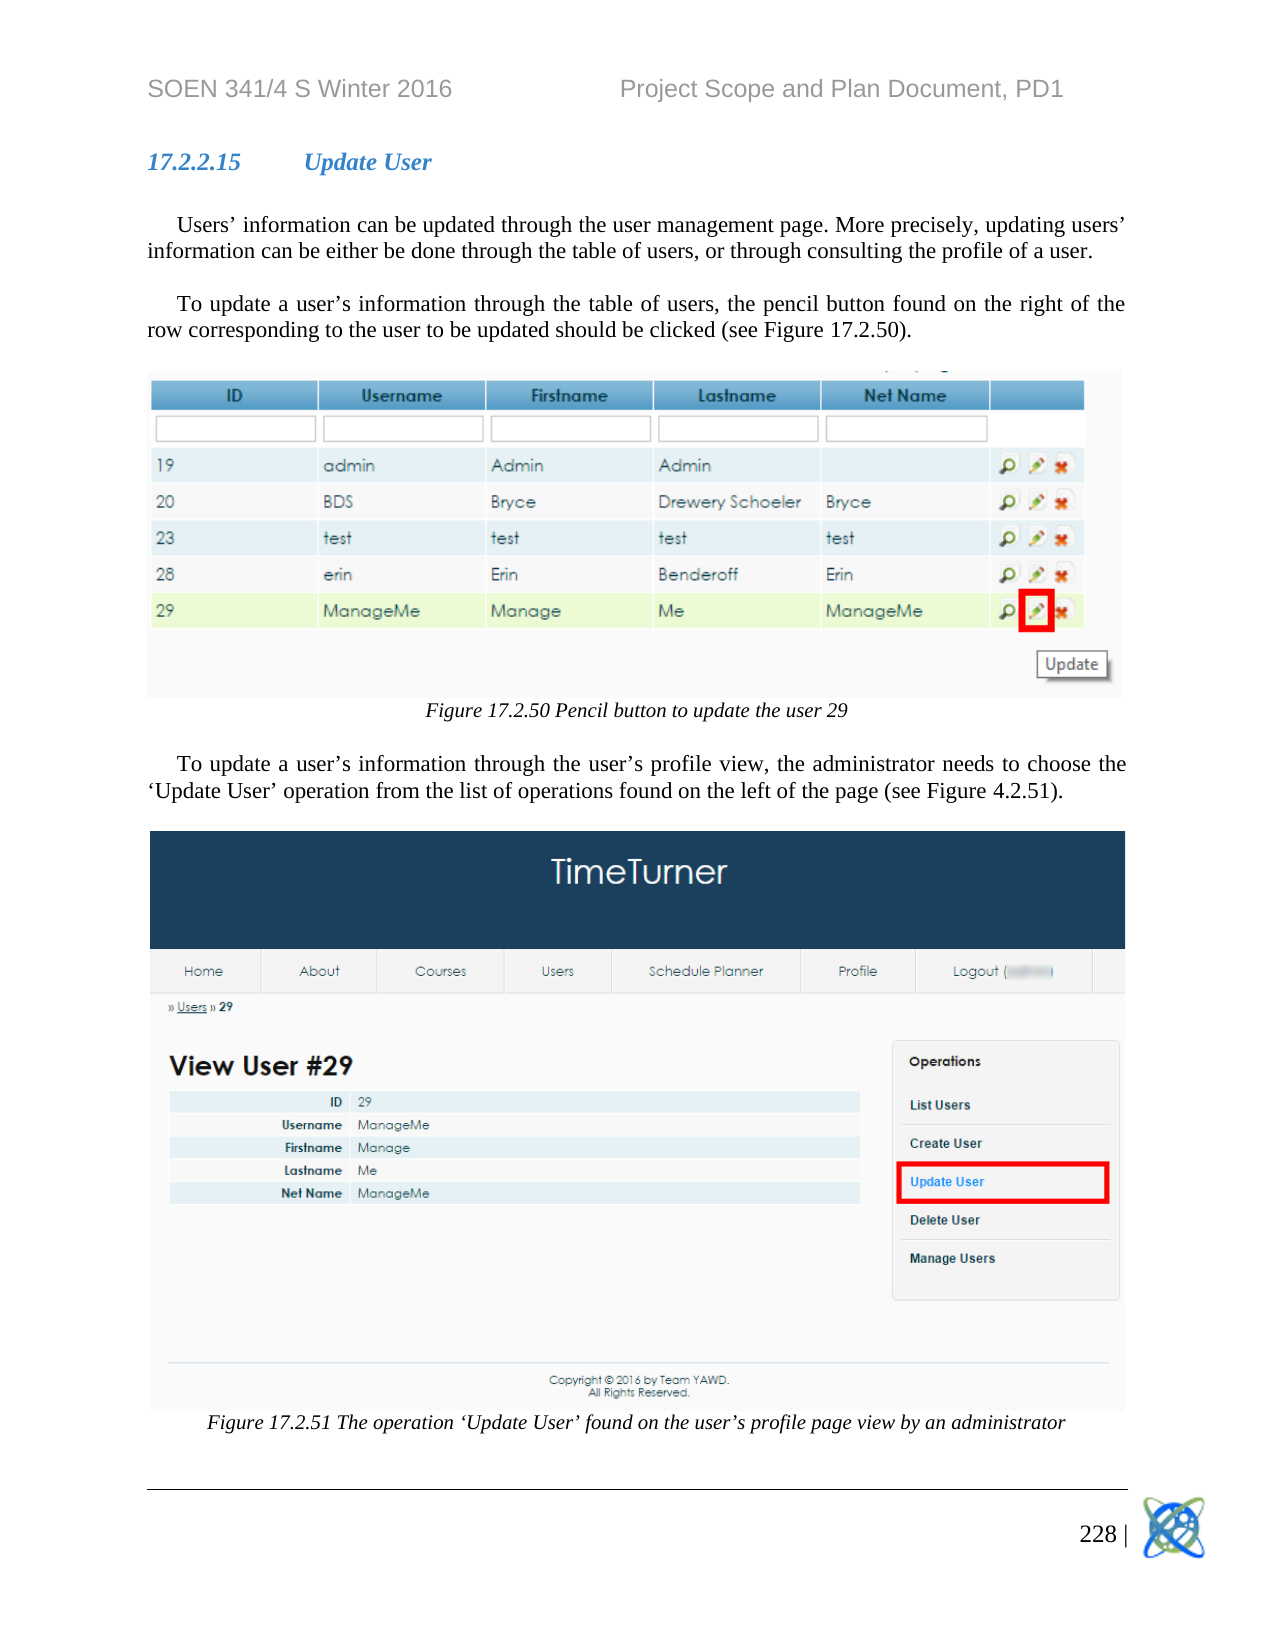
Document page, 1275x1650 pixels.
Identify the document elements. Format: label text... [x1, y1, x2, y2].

text To update a user’s information through the table of users, the pencil button found on the right of the row corresponding to the user to be updated should be clicked (see Figure 17.2.50). [147, 290, 1128, 342]
picture [1123, 1490, 1224, 1566]
picture [150, 831, 1125, 1411]
text Users’ information can be updated through the user management page. More precisely, updating users’ information can be either be done through the table of users, or through consulting the profile of a user. [147, 211, 1128, 263]
text Figure 17.2.51 The operation ‘Update User’ found on the user’s profile page view by an administrator [147, 1410, 1128, 1434]
text Update User [147, 147, 1128, 176]
text Figure 17.2.50 Pencil button to update the user 29 [147, 698, 1128, 722]
picture [147, 371, 1122, 698]
text To update a user’s information through the user’s profile view, the administrator needs to choose the ‘Update User’ operation from the list of operations found on the left of the page (see Figure 4.2.51). [147, 750, 1128, 803]
